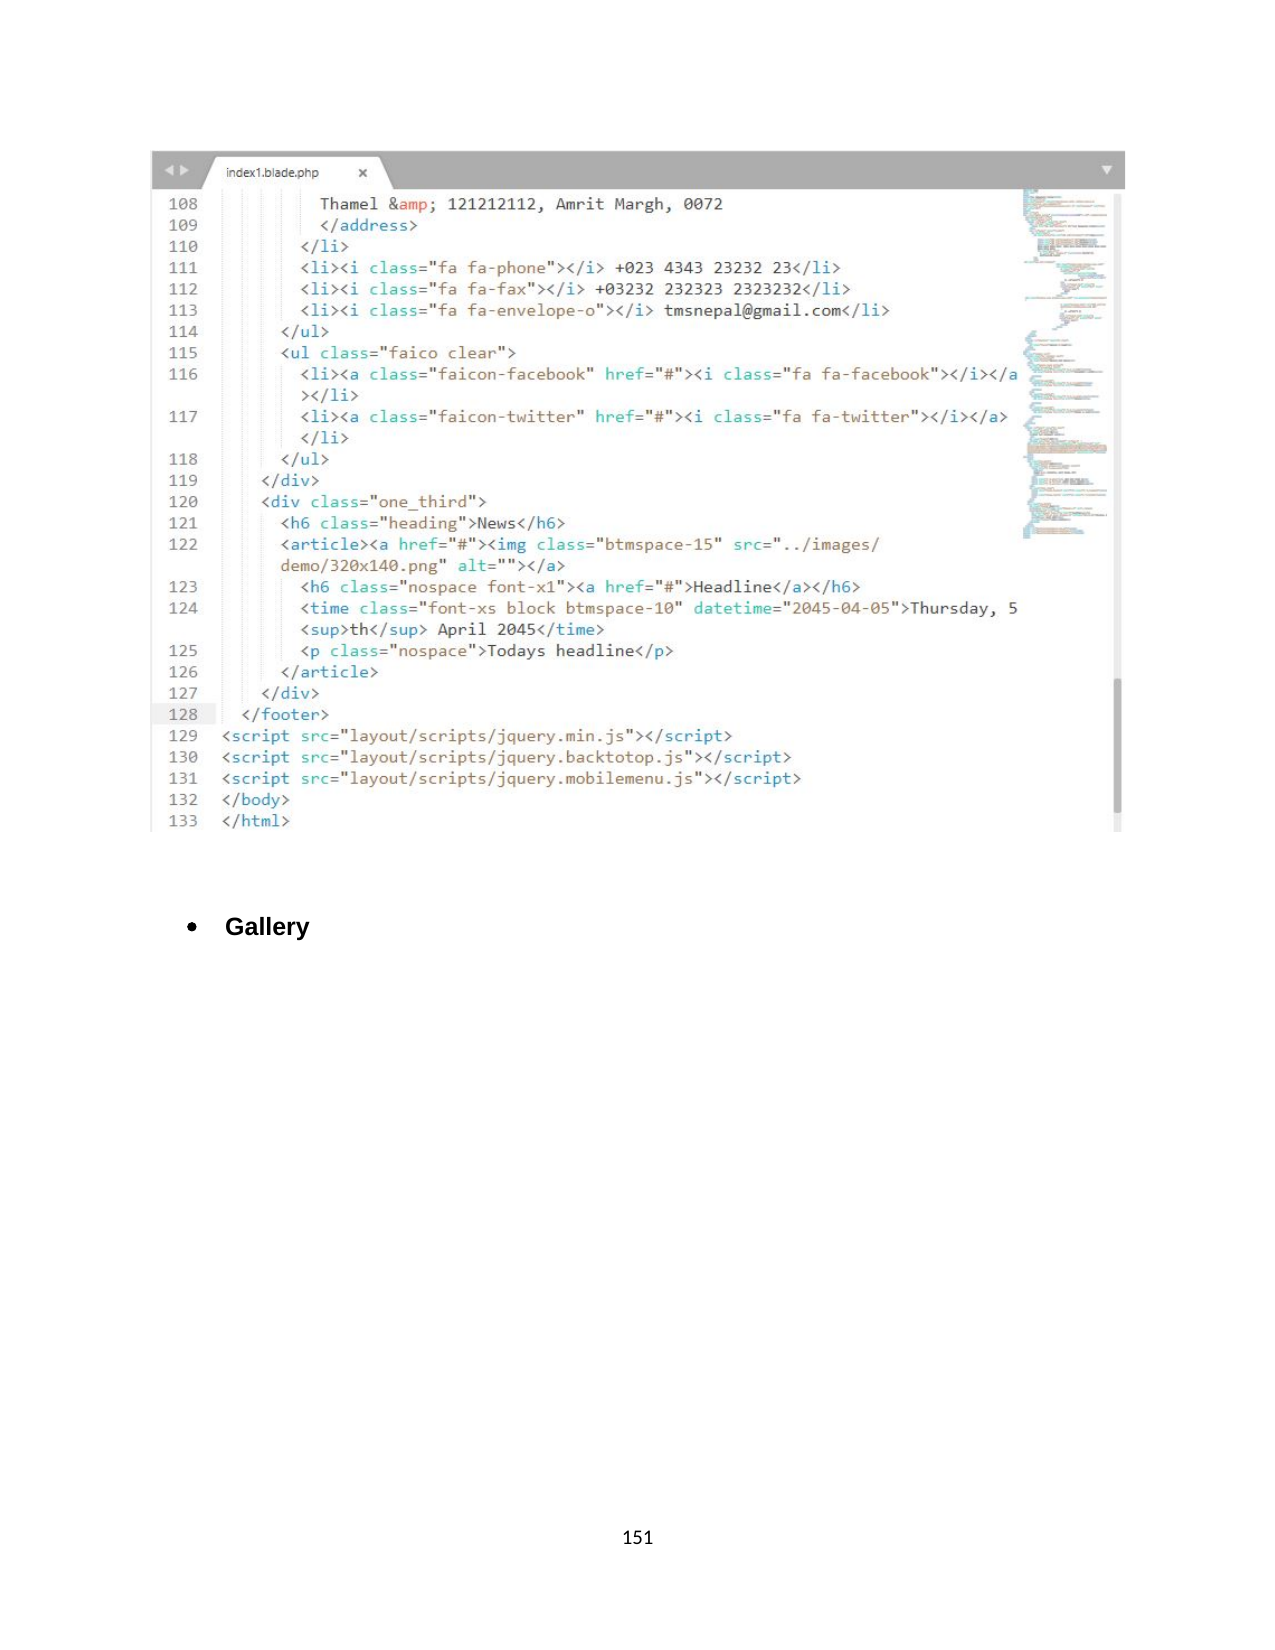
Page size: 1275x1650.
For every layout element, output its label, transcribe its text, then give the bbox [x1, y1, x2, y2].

picture [150, 150, 1125, 832]
list Gallery [187, 912, 1125, 941]
